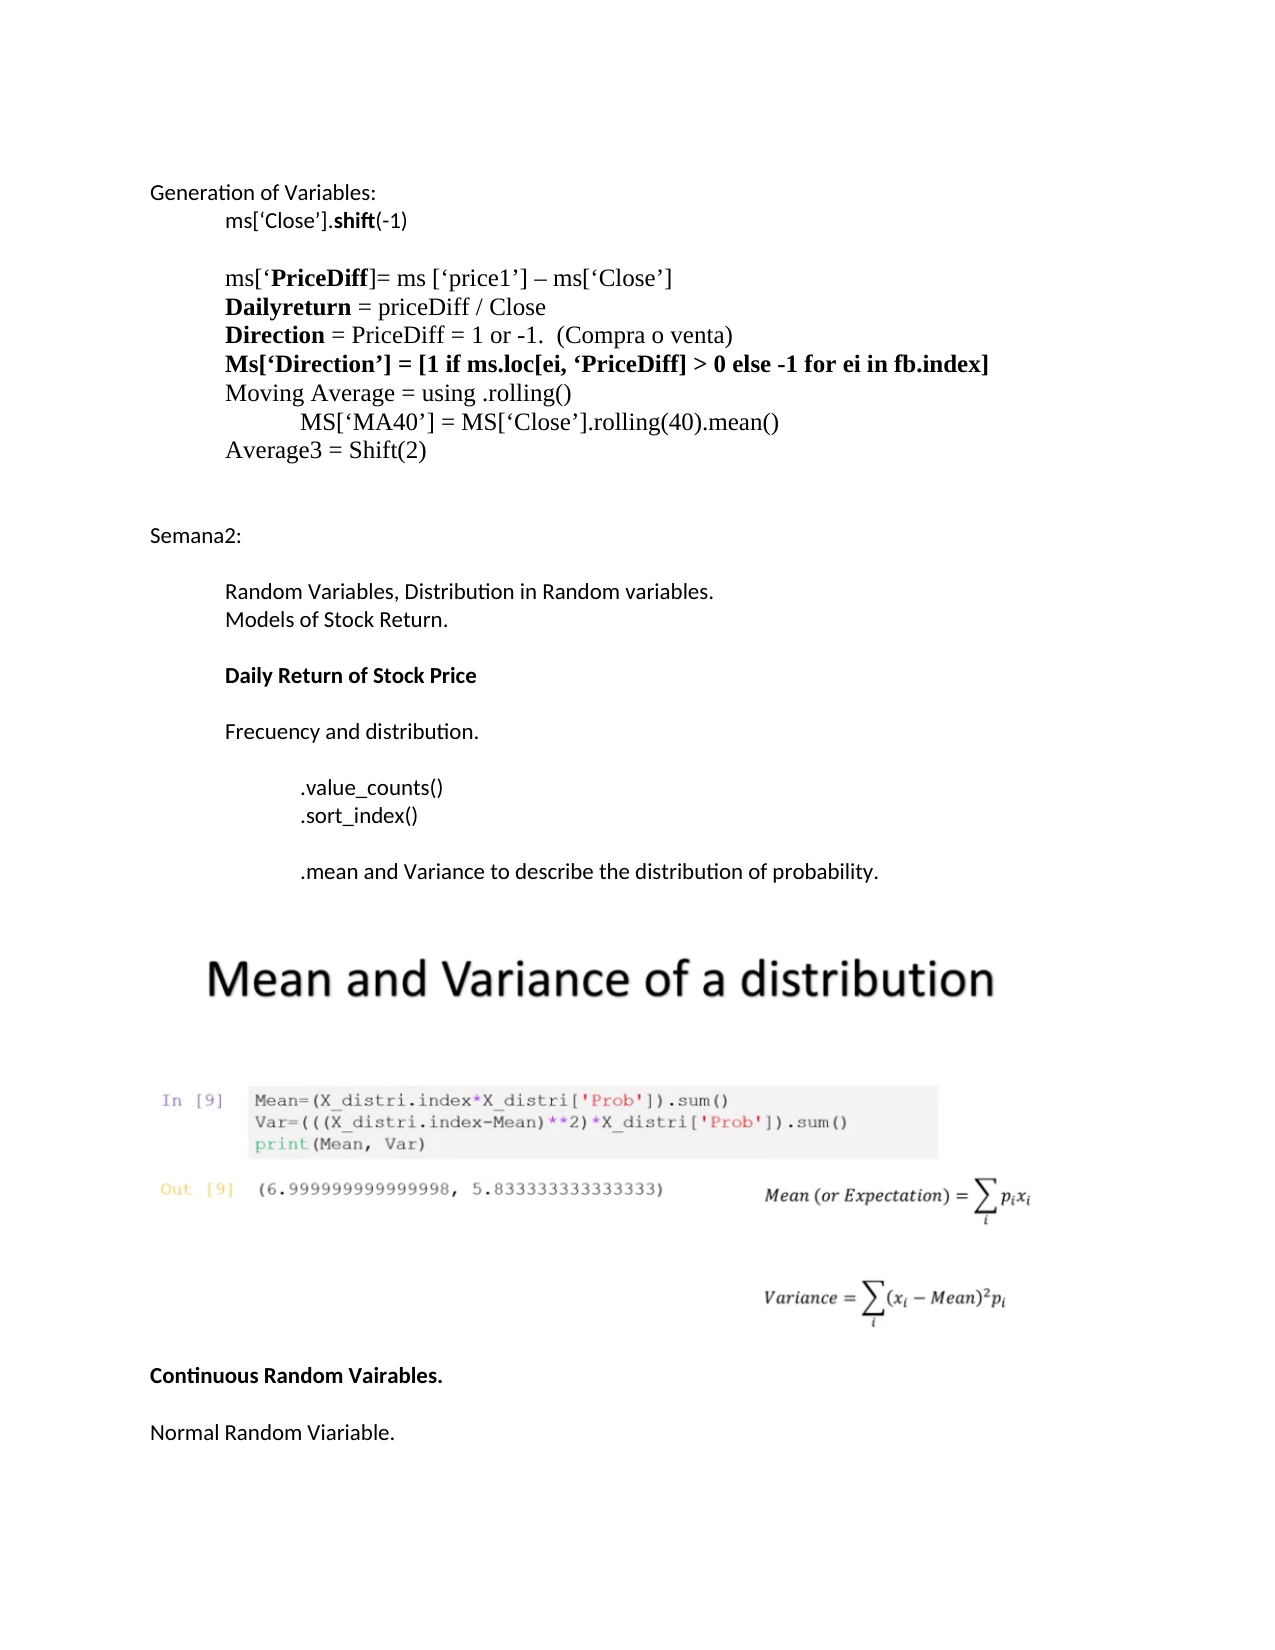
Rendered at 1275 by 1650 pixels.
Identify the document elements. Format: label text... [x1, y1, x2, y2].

text Random Variables, Distribution in Random variables. [150, 577, 1125, 605]
text .mean and Variance to describe the distribution of probability. [225, 857, 1125, 885]
text Daily Return of Stock Price [150, 661, 1125, 689]
text Ms[‘Direction’] = [1 if ms.loc[ei, ‘PriceDiff] > 0 else -1 for ei in fb.index] [150, 349, 1125, 378]
text Dailyreturn = priceDiff / Close [150, 292, 1125, 320]
text Semana2: [150, 521, 1125, 549]
text .sort_index() [225, 801, 1125, 829]
text ms[‘Close’].shift(-1) [150, 206, 1125, 234]
text Direction = PriceDiff = 1 or -1. (Compra o venta) [150, 320, 1125, 349]
text Continuous Random Vairables. [150, 1362, 1125, 1389]
text .value_counts() [150, 773, 1125, 801]
text ms[‘PriceDiff]= ms [‘price1’] – ms[‘Close’] [150, 263, 1125, 292]
text Generation of Variables: [150, 178, 1125, 206]
text Normal Random Viariable. [150, 1418, 1125, 1446]
text Frecuency and distribution. [150, 717, 1125, 745]
text Average3 = Shift(2) [150, 435, 1125, 464]
text Models of Stock Return. [150, 605, 1125, 633]
picture [150, 941, 1053, 1334]
text Moving Average = using .rolling() [150, 378, 1125, 407]
text MS[‘MA40’] = MS[‘Close’].rolling(40).mean() [150, 407, 1125, 435]
